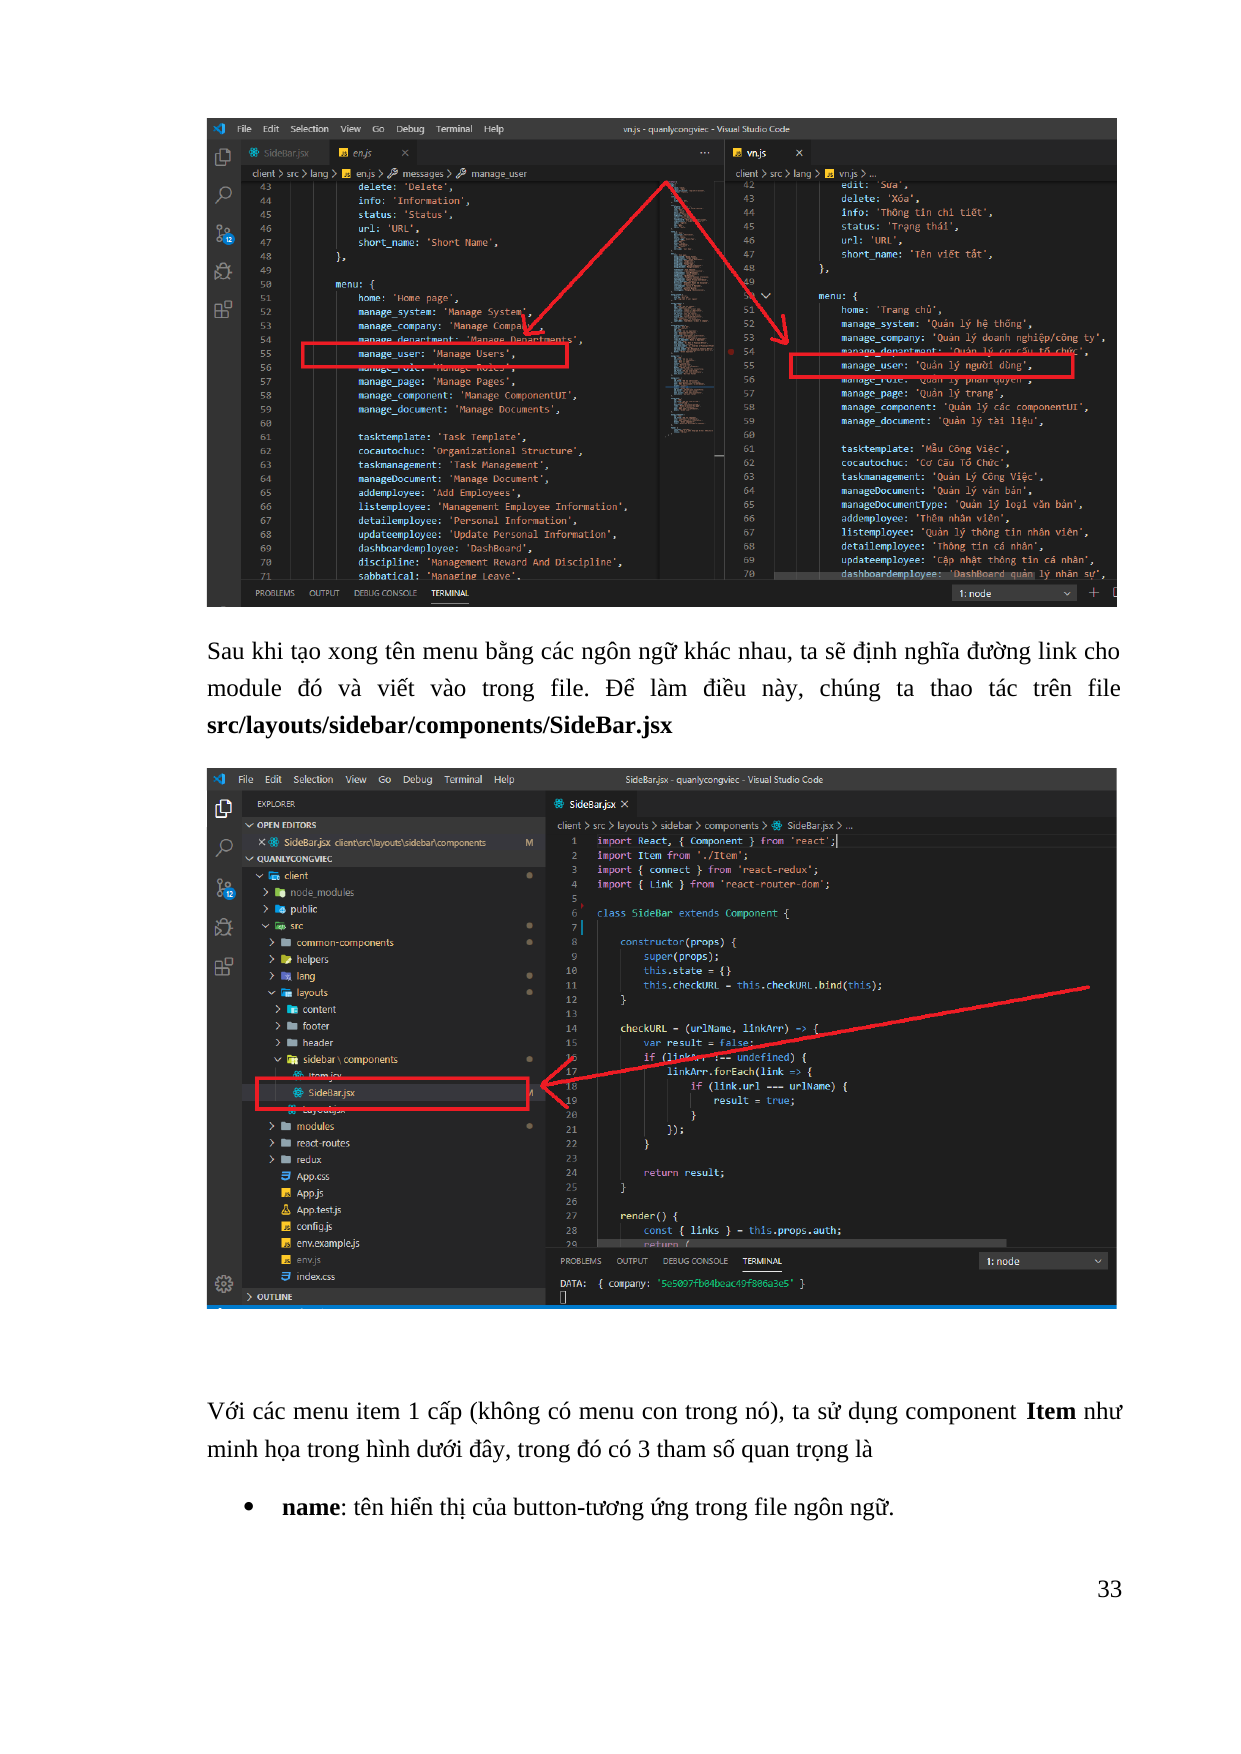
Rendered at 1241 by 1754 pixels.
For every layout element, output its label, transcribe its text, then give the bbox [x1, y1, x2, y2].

text Với các menu item 1 cấp (không có menu con trong nó), ta sử dụng component Item như minh họa trong hình dưới đây, trong đó có 3 tham số quan trọng là [207, 1396, 1122, 1462]
list name: tên hiển thị của button-tương ứng trong file ngôn ngữ. [244, 1492, 1122, 1521]
picture [206, 118, 1117, 607]
picture [206, 768, 1117, 1309]
text Sau khi tạo xong tên menu bằng các ngôn ngữ khác nhau, ta sẽ định nghĩa đường link cho module đó và viết vào trong file. Để làm điều này, chúng ta thao tác trên file src/layouts/sidebar/components/SideBar.jsx [207, 636, 1122, 739]
